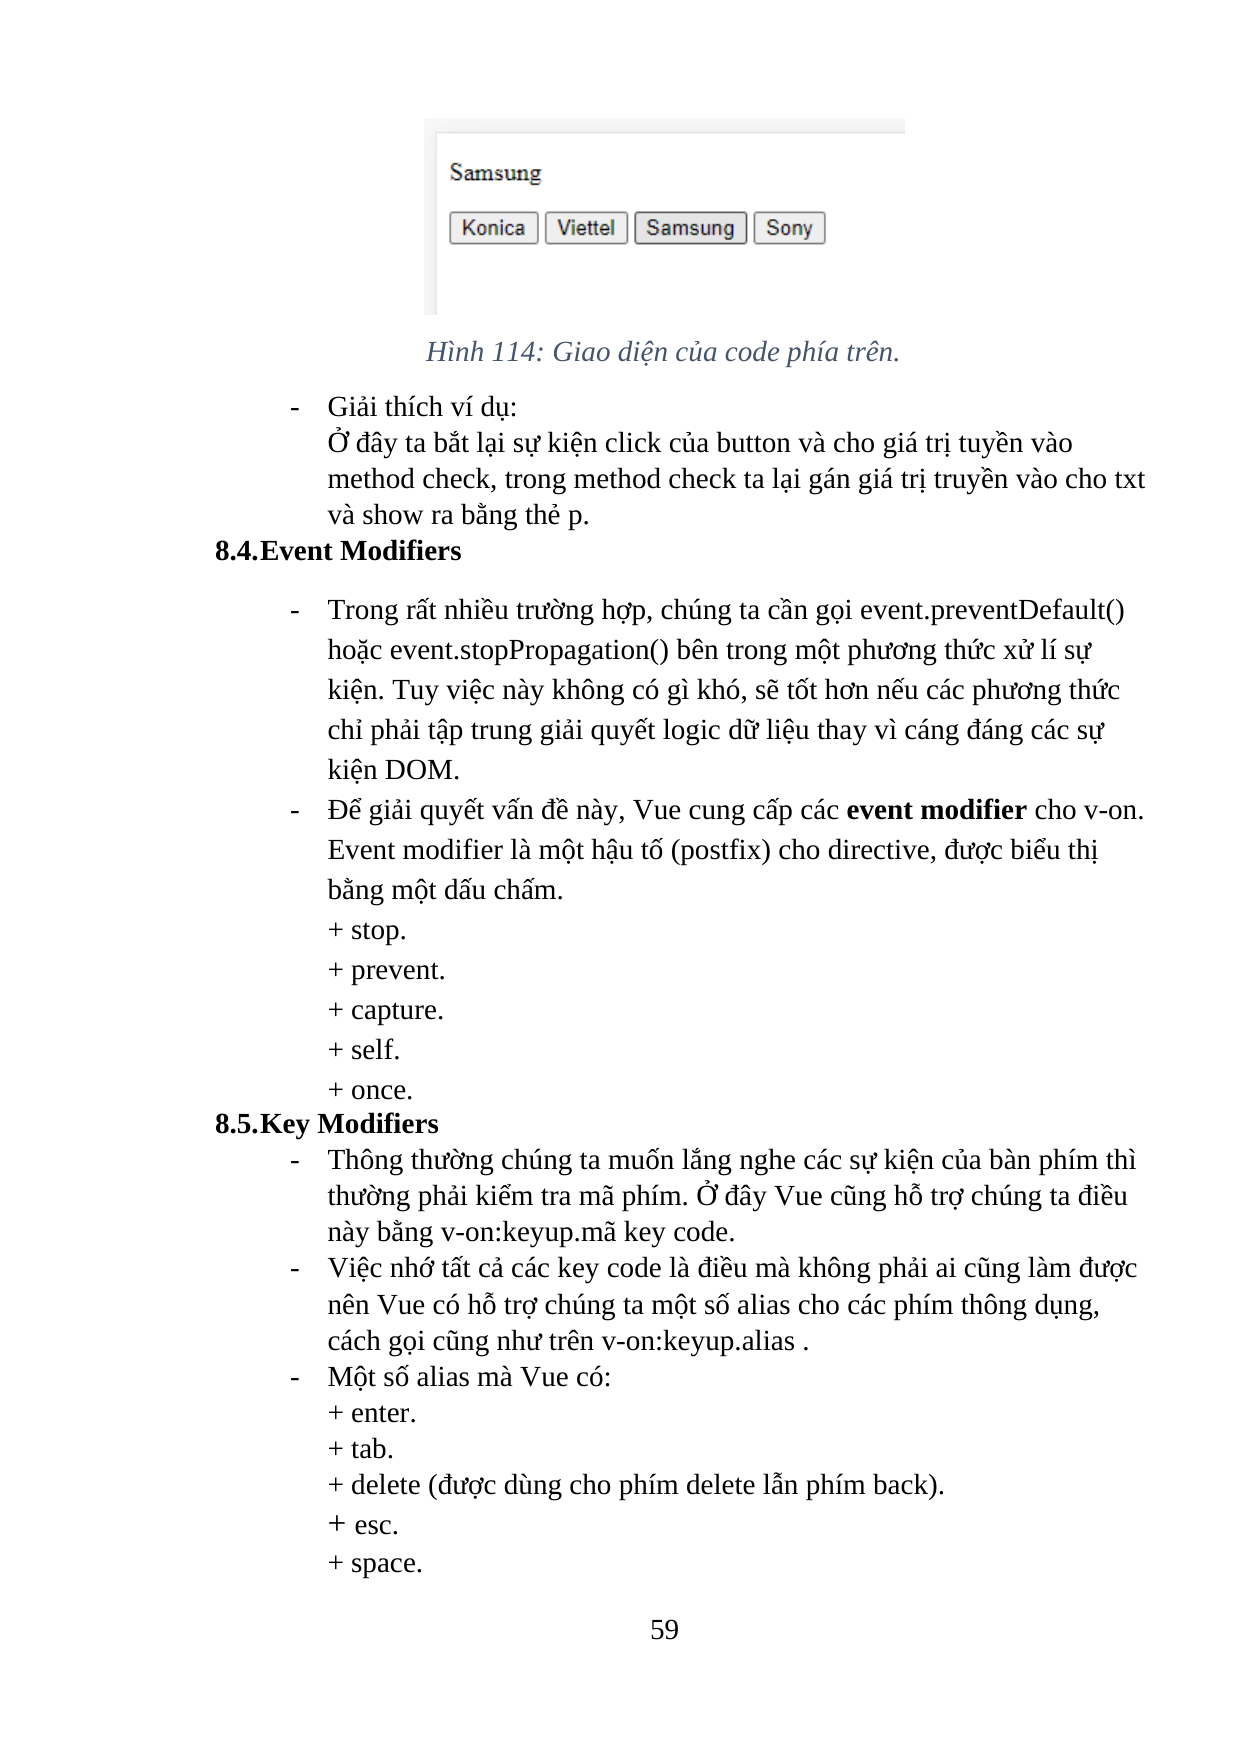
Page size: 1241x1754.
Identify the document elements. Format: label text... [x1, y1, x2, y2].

list Ở đây ta bắt lại sự kiện click của button và cho giá trị tuyền vào method check, trong method check ta lại gán giá trị truyền vào cho txt và show ra bằng thẻ p. [327, 425, 1152, 531]
text + self. [327, 1026, 1152, 1066]
list + delete (được dùng cho phím delete lẫn phím back). [327, 1467, 1152, 1501]
list Việc nhớ tất cả các key code là điều mà không phải ai cũng làm được nên Vue có hỗ trợ chúng ta một số alias cho các phím thông dụng, cách gọi cũng như trên v-on:keyup.alias . [290, 1251, 1152, 1356]
text + capture. [327, 986, 1152, 1026]
list Key Modifiers [215, 1106, 1152, 1139]
list Giải thích ví dụ: [290, 389, 1152, 422]
list + esc. [327, 1504, 1152, 1542]
list + tab. [327, 1431, 1152, 1465]
list + space. [327, 1545, 1152, 1578]
picture [423, 118, 905, 315]
text + once. [327, 1066, 1152, 1106]
list Event Modifiers [215, 533, 1152, 567]
text Hình 114: Giao diện của code phía trên. [177, 334, 1152, 368]
list Để giải quyết vấn đề này, Vue cung cấp các event modifier cho v-on. Event modifier là một hậu tố (postfix) cho directive, được biểu thị bằng một dấu chấm. [290, 786, 1152, 906]
text + stop. [327, 906, 1152, 946]
text + prevent. [327, 946, 1152, 986]
list Thông thường chúng ta muốn lắng nghe các sự kiện của bàn phím thì thường phải kiểm tra mã phím. Ở đây Vue cũng hỗ trợ chúng ta điều này bằng v-on:keyup.mã key code. [290, 1142, 1152, 1248]
list Một số alias mà Vue có: [290, 1359, 1152, 1393]
list Trong rất nhiều trường hợp, chúng ta cần gọi event.preventDefault() hoặc event.stopPropagation() bên trong một phương thức xử lí sự kiện. Tuy việc này không có gì khó, sẽ tốt hơn nếu các phương thức chỉ phải tập trung giải quyết logic dữ liệu thay vì cáng đáng các sự kiện DOM. [290, 586, 1152, 786]
list + enter. [327, 1395, 1152, 1429]
